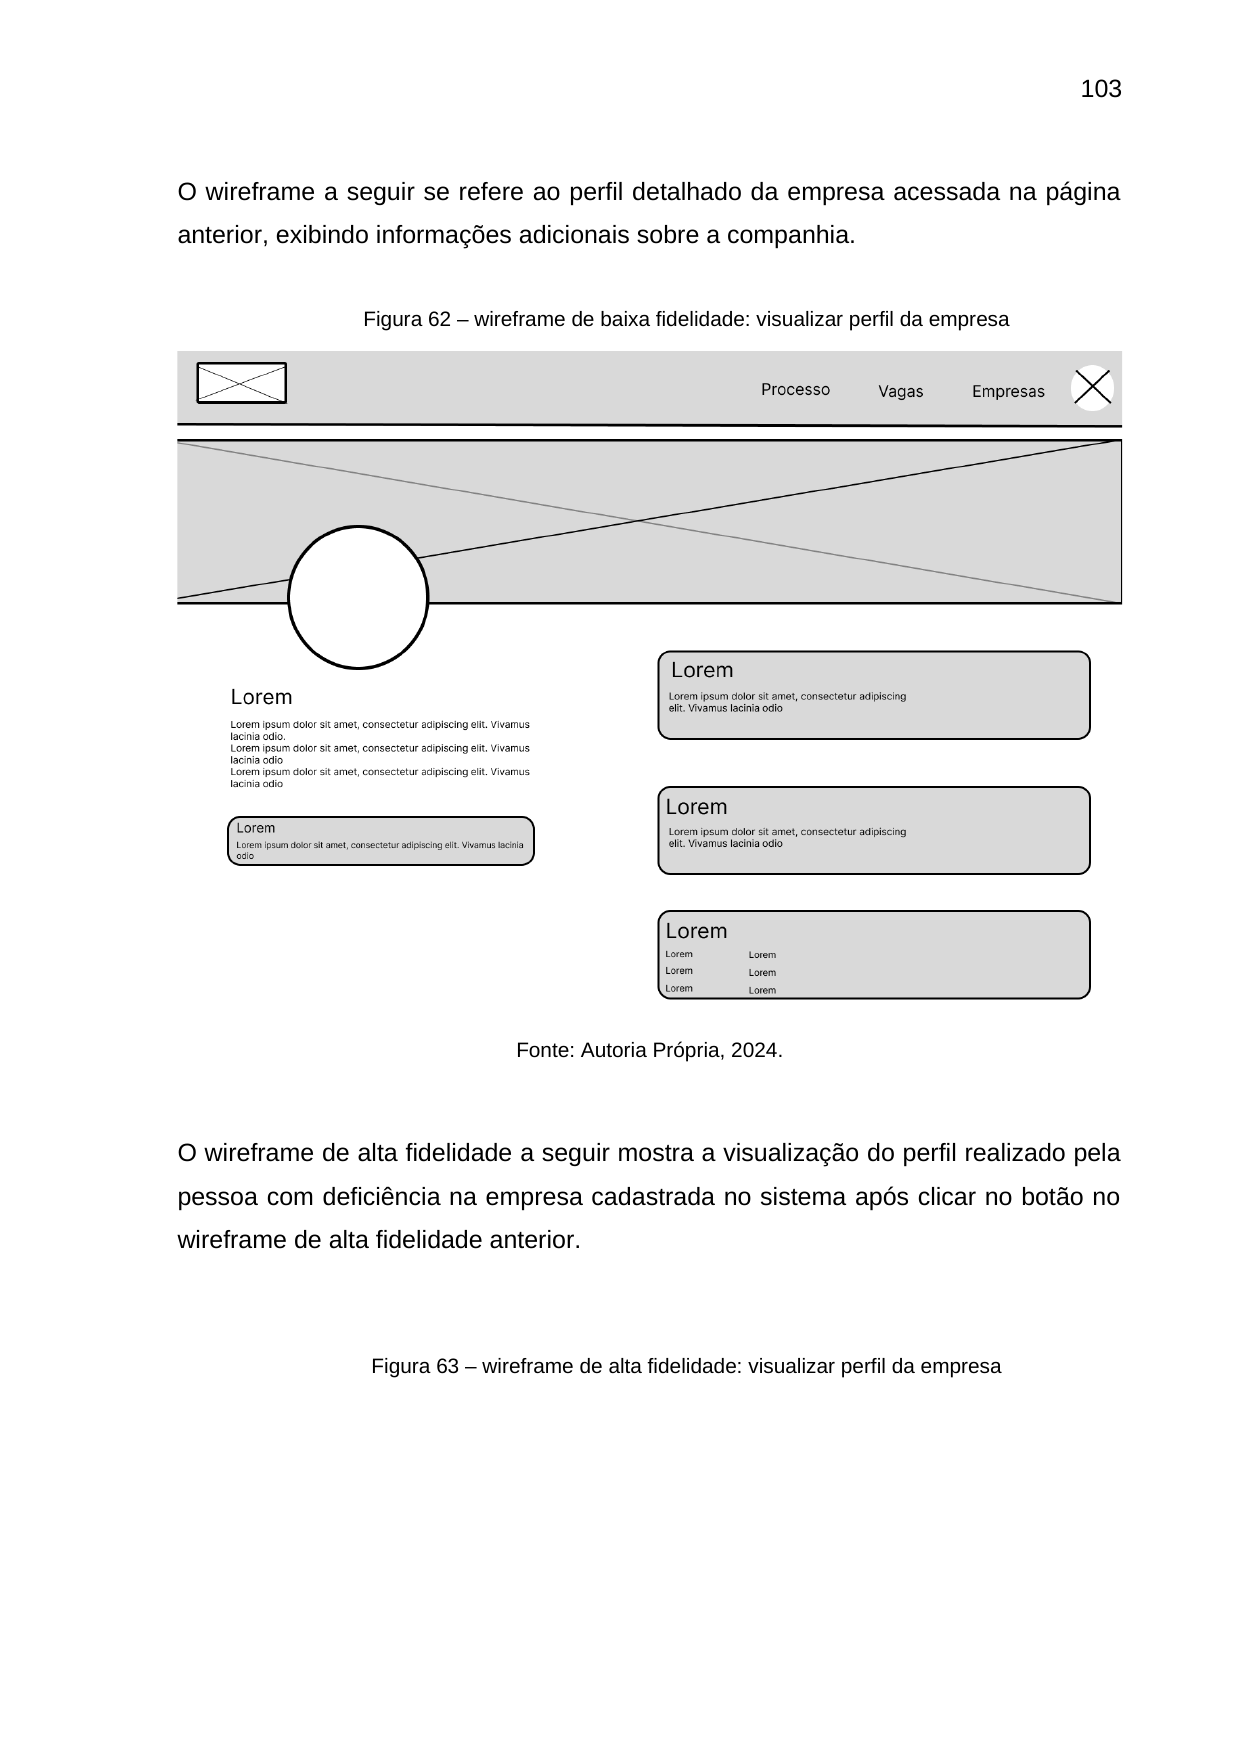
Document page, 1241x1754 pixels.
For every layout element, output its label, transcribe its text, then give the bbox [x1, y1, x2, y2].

text O wireframe a seguir se refere ao perfil detalhado da empresa acessada na página anterior, exibindo informações adicionais sobre a companhia. [177, 177, 1122, 249]
text O wireframe de alta fidelidade a seguir mostra a visualização do perfil realizado pela pessoa com deficiência na empresa cadastrada no sistema após clicar no botão no wireframe de alta fidelidade anterior. [177, 1138, 1122, 1253]
picture [177, 351, 1123, 1024]
text Figura 63 – wireframe de alta fidelidade: visualizar perfil da empresa [177, 1354, 1122, 1378]
text Figura 62 – wireframe de baixa fidelidade: visualizar perfil da empresa [177, 307, 1122, 331]
text Fonte: Autoria Própria, 2024. [177, 1038, 1122, 1062]
